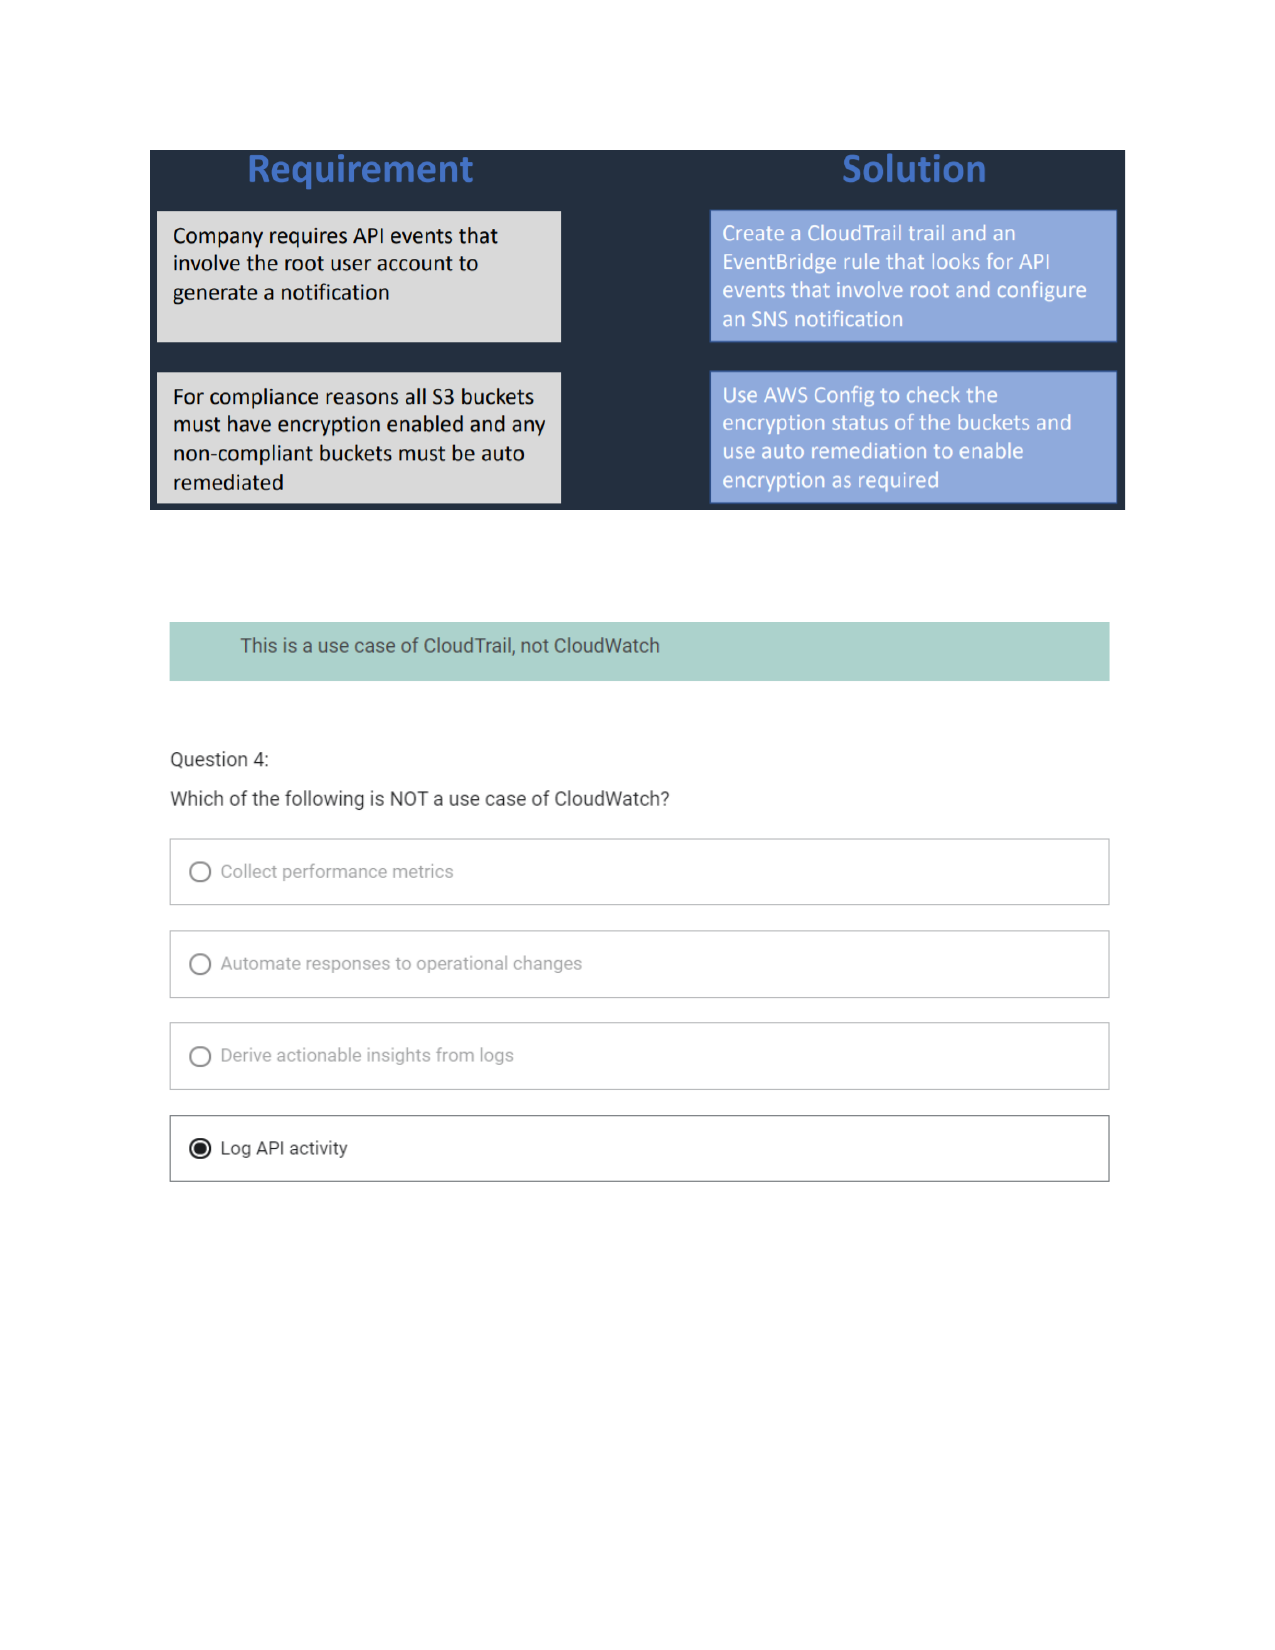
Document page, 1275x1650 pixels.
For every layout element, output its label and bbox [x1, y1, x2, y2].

picture [150, 150, 1125, 510]
picture [150, 622, 1125, 1195]
